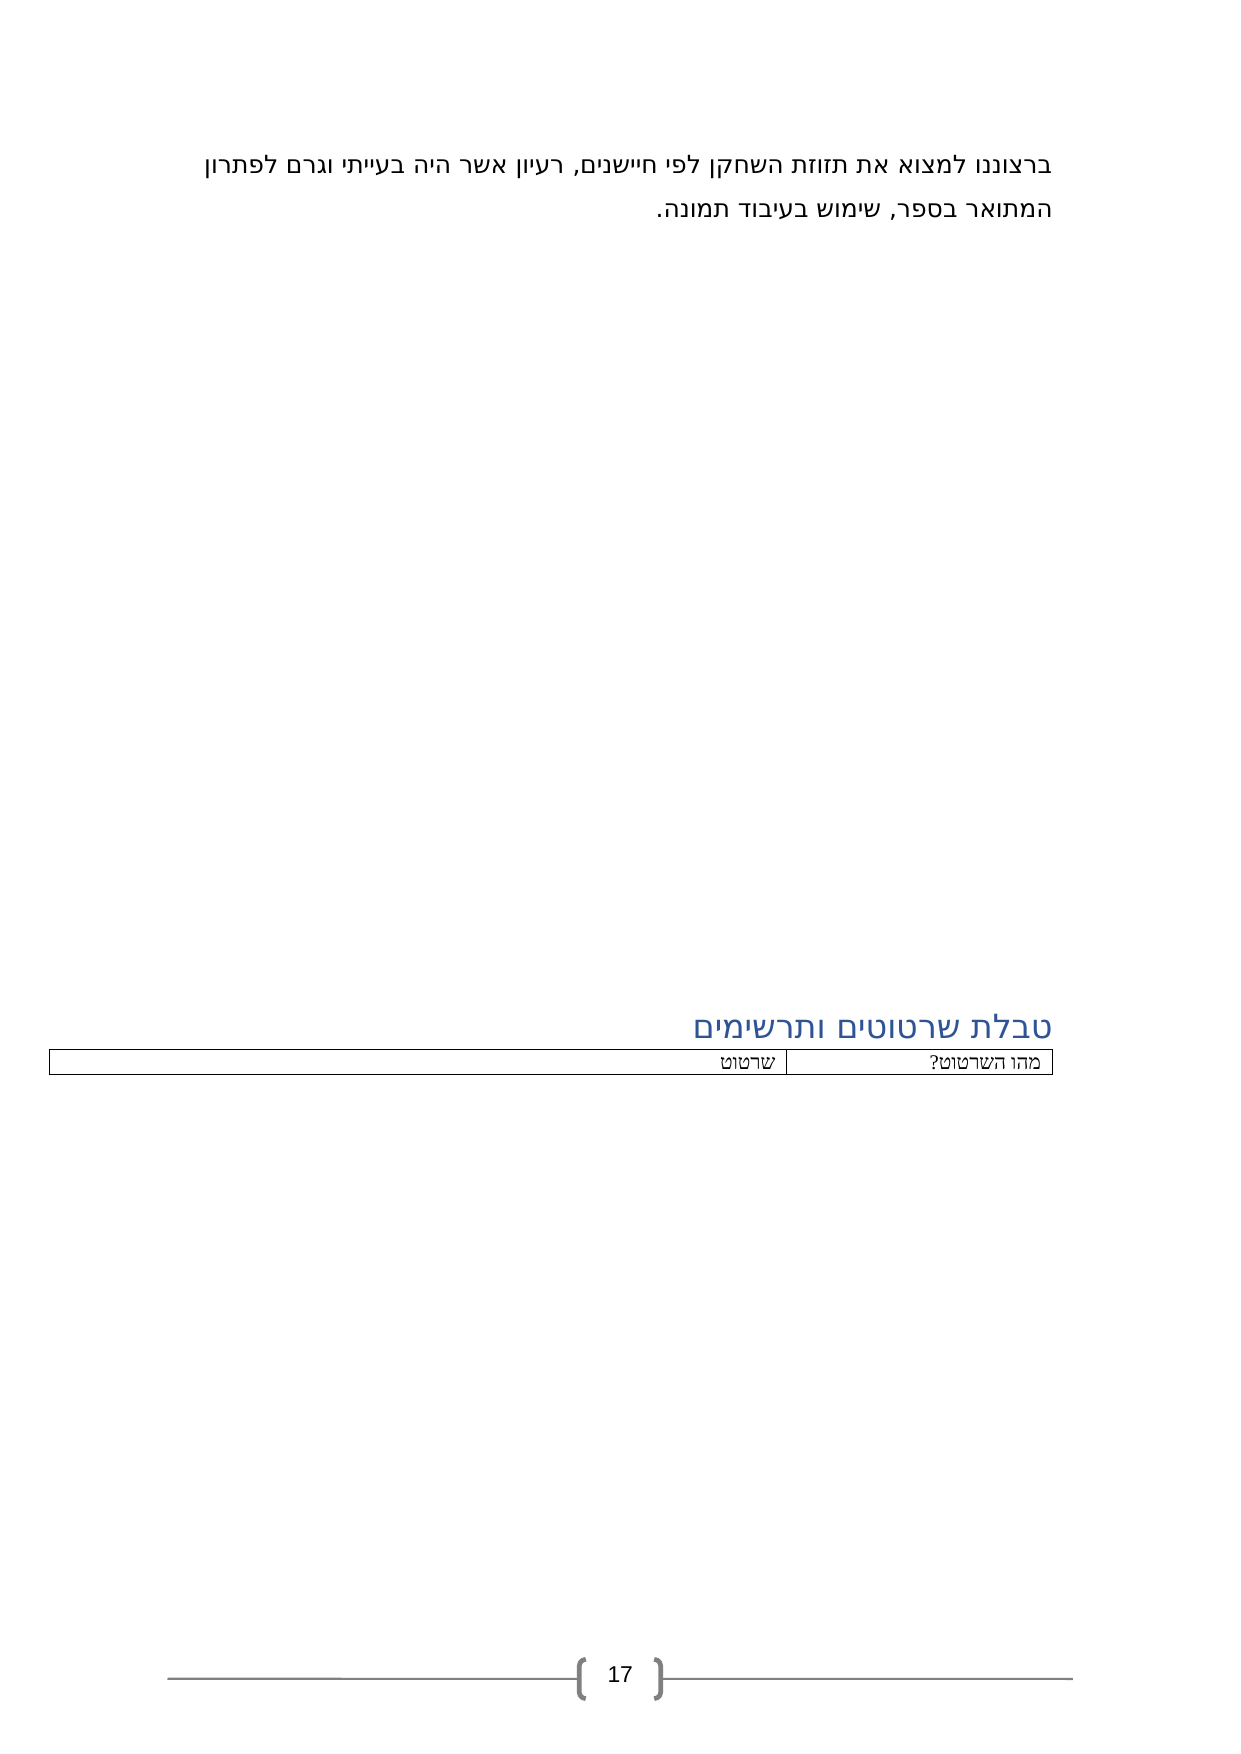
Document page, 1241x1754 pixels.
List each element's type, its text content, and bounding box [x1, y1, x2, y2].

subtitle טבלת שרטוטים ותרשימים [187, 1007, 1053, 1046]
table_header שרטוט [50, 1050, 786, 1074]
table_header מהו השרטוט? [787, 1050, 1052, 1074]
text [187, 150, 1053, 223]
